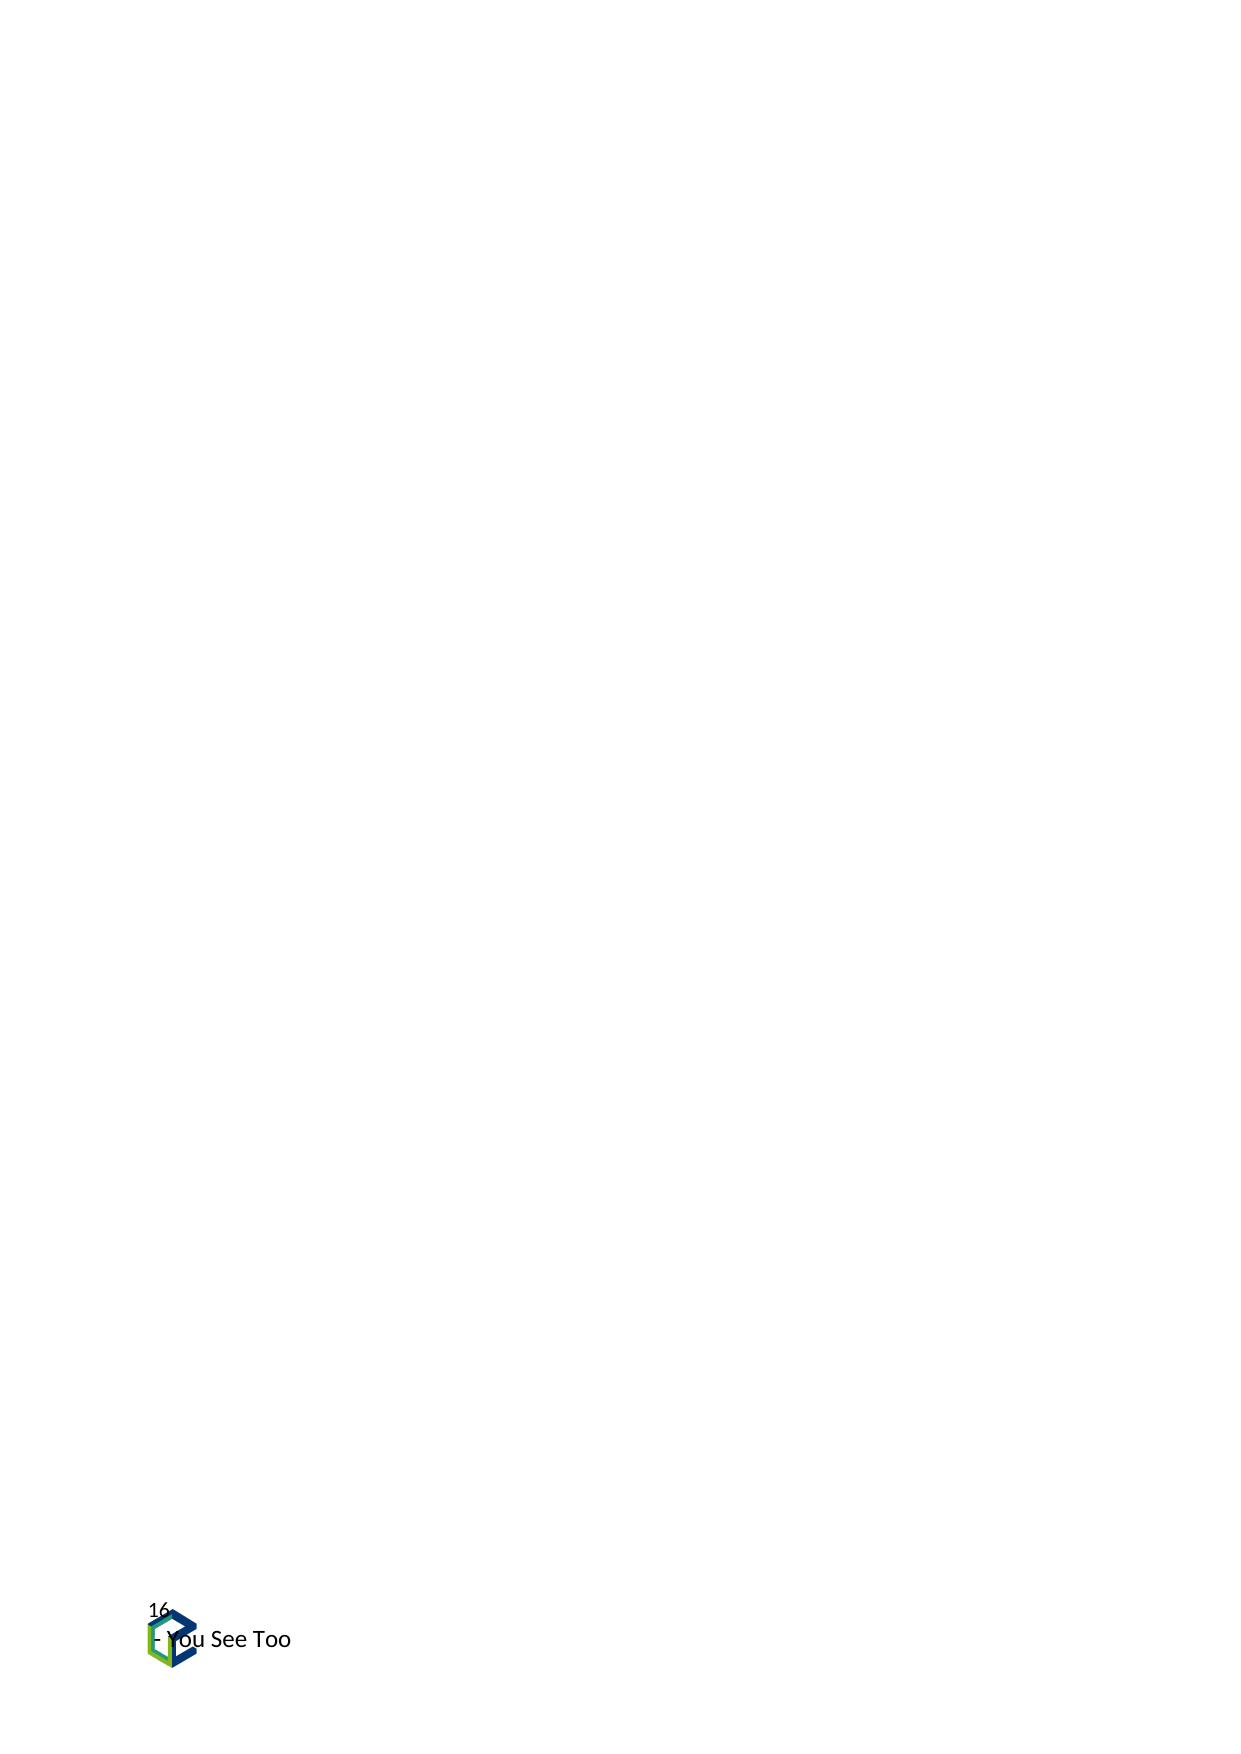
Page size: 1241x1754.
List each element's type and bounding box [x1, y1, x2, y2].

picture [147, 1609, 197, 1668]
